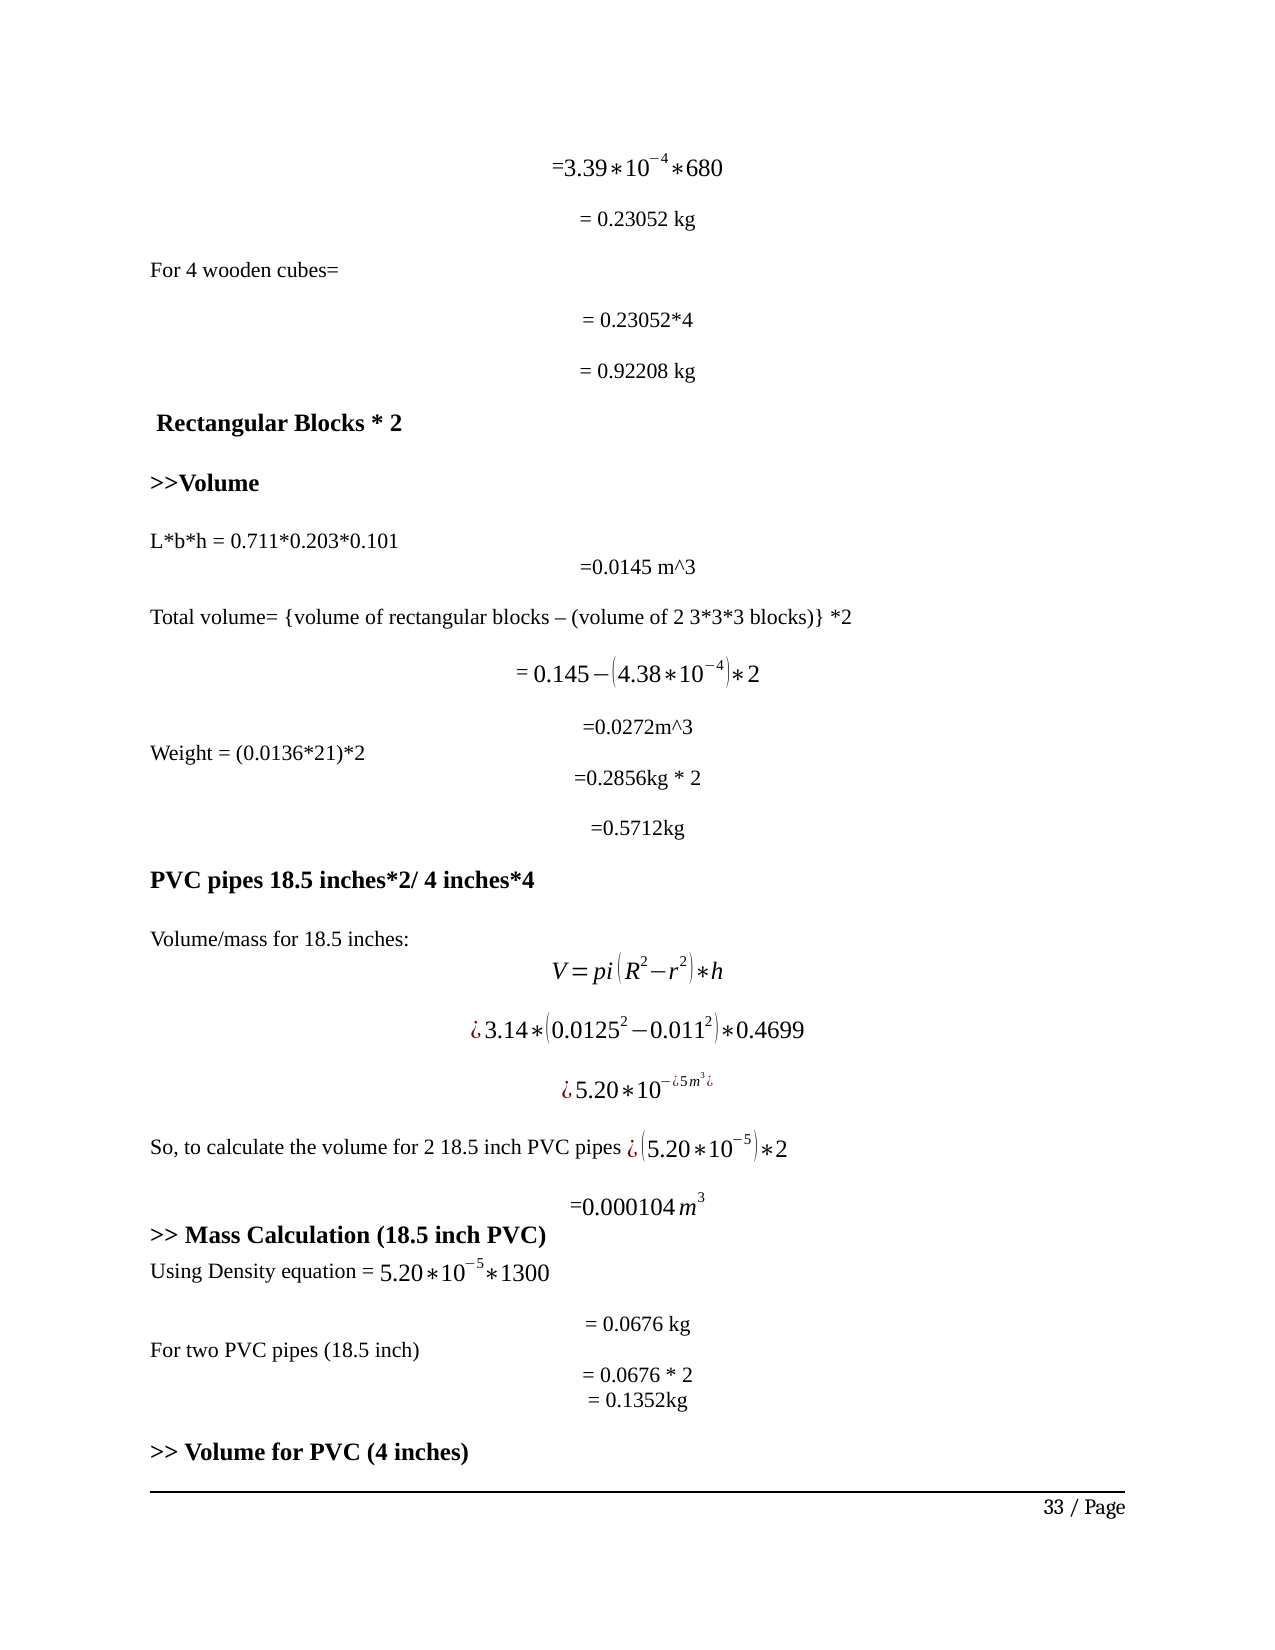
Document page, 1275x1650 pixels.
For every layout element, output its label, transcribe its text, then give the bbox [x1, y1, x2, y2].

text = 0.1352kg [150, 1387, 1125, 1412]
text Rectangular Blocks * 2 [150, 408, 1125, 437]
text So, to calculate the volume for 2 18.5 inch PVC pipes [150, 1129, 1125, 1164]
text = 0.23052*4 [150, 307, 1125, 332]
text =0.0145 m^3 [150, 554, 1125, 579]
text = [150, 150, 1125, 181]
text =0.2856kg * 2 [150, 765, 1125, 790]
text = 0.0676 kg [150, 1311, 1125, 1337]
text Weight = (0.0136*21)*2 [150, 739, 1125, 765]
text Using Density equation = [150, 1255, 1125, 1286]
text For two PVC pipes (18.5 inch) [150, 1337, 1125, 1362]
text =0.0272m^3 [150, 714, 1125, 739]
text Volume/mass for 18.5 inches: [150, 926, 1125, 951]
text >>Volume [150, 468, 1125, 497]
text >> Volume for PVC (4 inches) [150, 1437, 1125, 1466]
text = [150, 654, 1125, 689]
text For 4 wooden cubes= [150, 257, 1125, 282]
text = 0.23052 kg [150, 206, 1125, 232]
text = 0.92208 kg [150, 358, 1125, 383]
text L*b*h = 0.711*0.203*0.101 [150, 528, 1125, 554]
text PVC pipes 18.5 inches*2/ 4 inches*4 [150, 866, 1125, 894]
text =0.5712kg [150, 815, 1125, 840]
text >> Mass Calculation (18.5 inch PVC) [150, 1220, 1125, 1249]
text = 0.0676 * 2 [150, 1362, 1125, 1387]
text = [150, 1189, 1125, 1220]
text Total volume= {volume of rectangular blocks – (volume of 2 3*3*3 blocks)} *2 [150, 604, 1125, 629]
